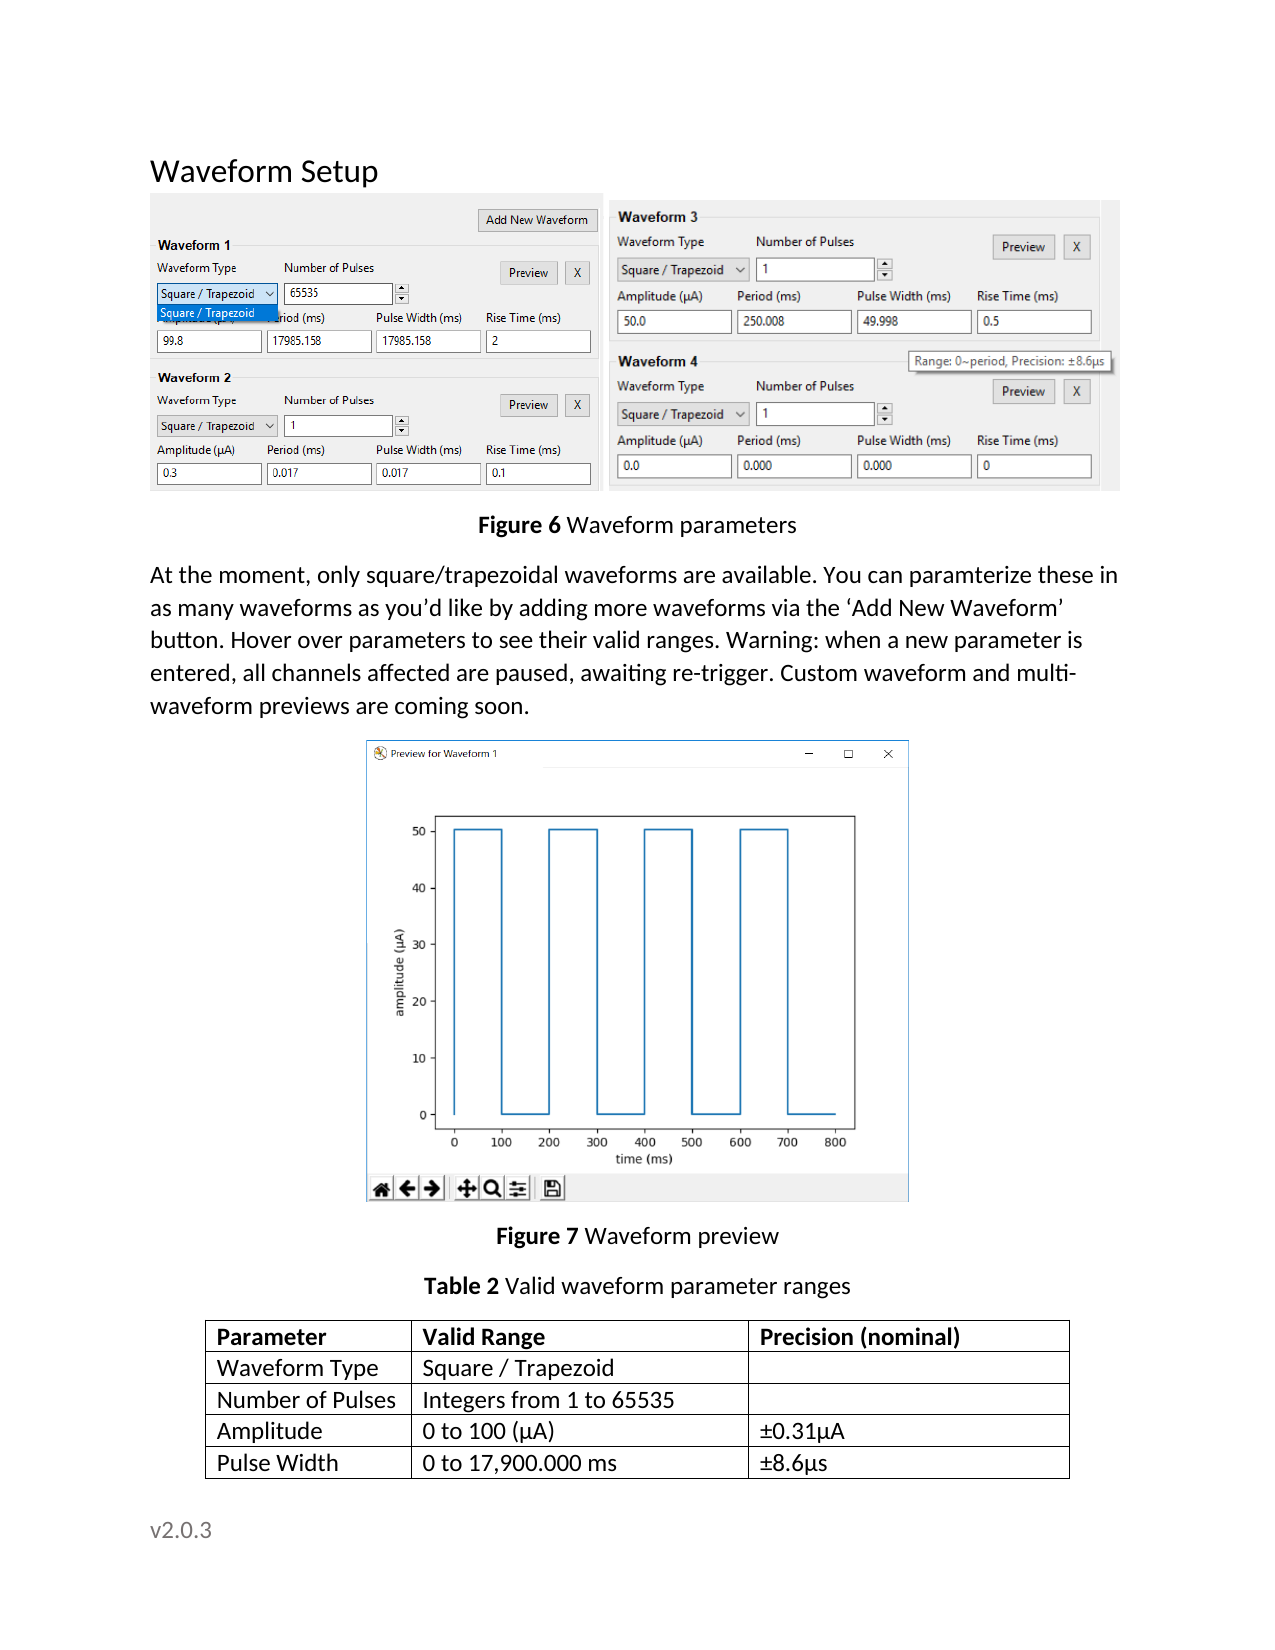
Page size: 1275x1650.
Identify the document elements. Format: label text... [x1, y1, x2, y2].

table_cell Number of Pulses [206, 1384, 411, 1414]
text Figure 6 Waveform parameters [150, 509, 1125, 540]
subtitle Waveform Setup [150, 150, 1125, 191]
picture [609, 200, 1120, 491]
table_cell Pulse Width [206, 1447, 411, 1477]
text Figure 7 Waveform preview [150, 1220, 1125, 1251]
table_header Parameter [206, 1321, 411, 1351]
table_cell ±0.31μA [749, 1415, 1069, 1446]
table_cell Amplitude [206, 1415, 411, 1446]
table_header Valid Range [412, 1321, 748, 1351]
text Table 2 Valid waveform parameter ranges [150, 1270, 1125, 1301]
text At the moment, only square/trapezoidal waveforms are available. You can paramterize these in as many waveforms as you’d like by adding more waveforms via the ‘Add New Waveform’ button. Hover over parameters to see their valid ranges. Warning: when a new parameter is entered, all channels affected are paused, awaiting re-trigger. Custom waveform and multi-waveform previews are coming soon. [150, 559, 1125, 721]
picture [150, 193, 604, 491]
table_cell Integers from 1 to 65535 [412, 1384, 748, 1414]
table_cell ±8.6μs [749, 1447, 1069, 1477]
table_cell Square / Trapezoid [412, 1352, 748, 1383]
table_cell Waveform Type [206, 1352, 411, 1383]
table_cell [749, 1384, 1069, 1414]
picture [366, 740, 909, 1202]
table_header Precision (nominal) [749, 1321, 1069, 1351]
table_cell [749, 1352, 1069, 1383]
table_cell 0 to 17,900.000 ms [412, 1447, 748, 1477]
table_cell 0 to 100 (μA) [412, 1415, 748, 1446]
